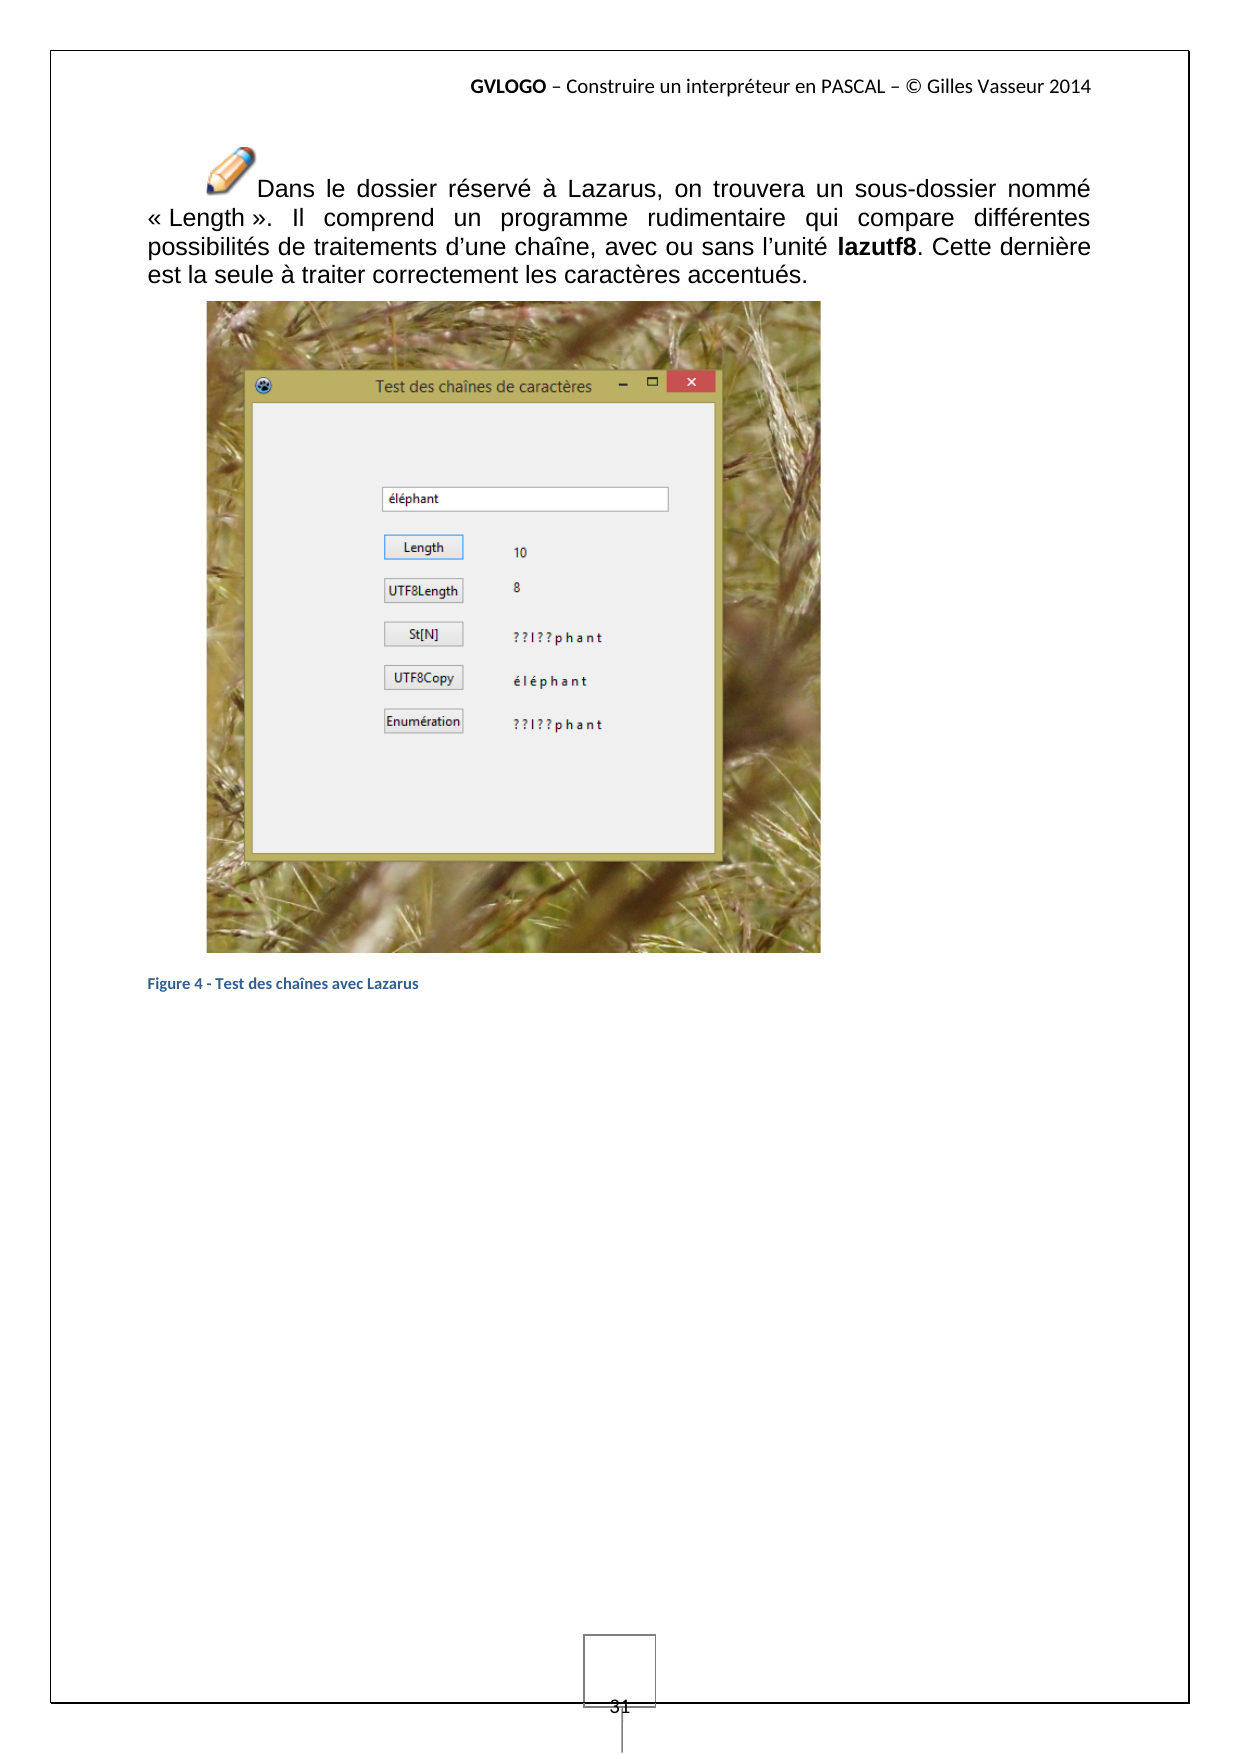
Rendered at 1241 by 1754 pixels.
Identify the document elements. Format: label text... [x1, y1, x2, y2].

picture [206, 301, 821, 953]
picture [206, 147, 257, 198]
text Dans le dossier réservé à Lazarus, on trouvera un sous-dossier nommé « Length ». Il comprend un programme rudimentaire qui compare différentes possibilités de traitements d’une chaîne, avec ou sans l’unité lazutf8. Cette dernière est la seule à traiter correctement les caractères accentués. [147, 148, 1092, 289]
